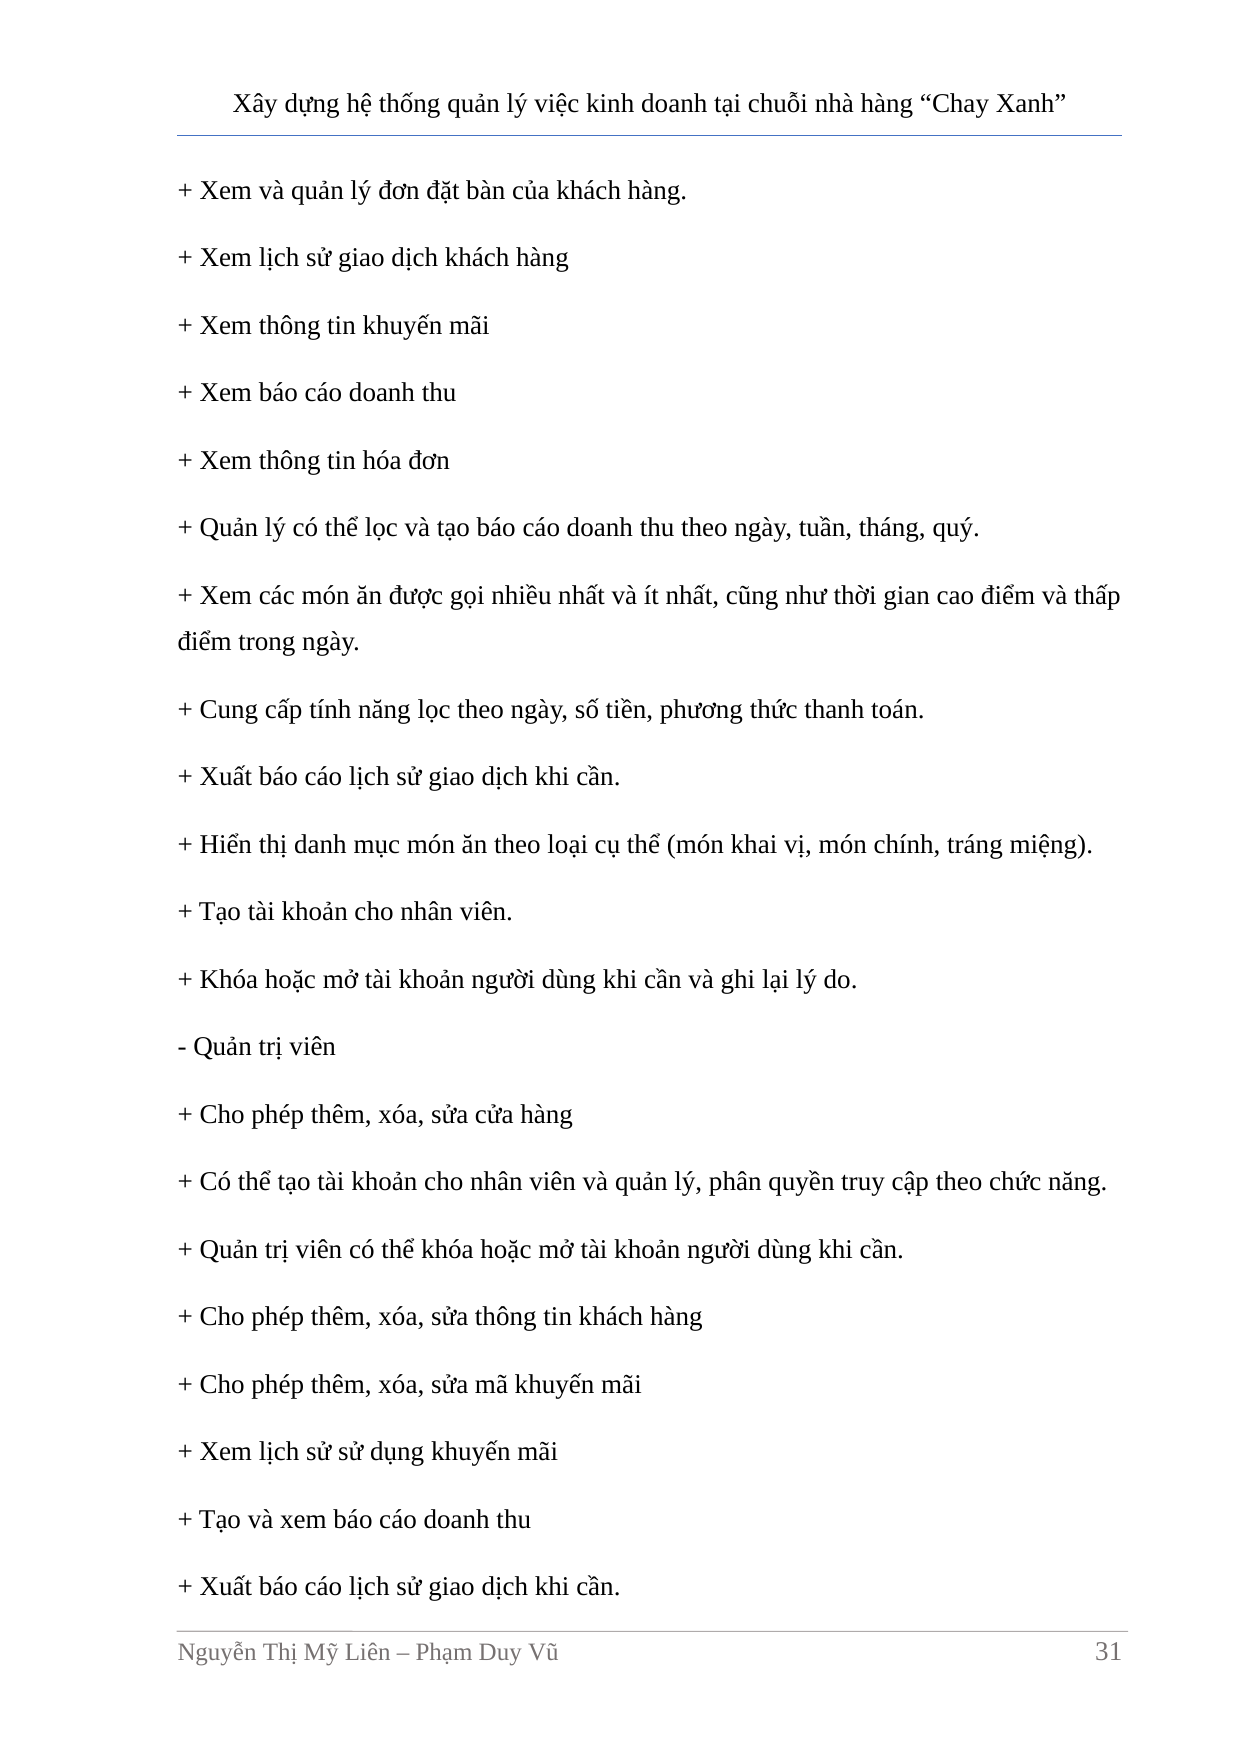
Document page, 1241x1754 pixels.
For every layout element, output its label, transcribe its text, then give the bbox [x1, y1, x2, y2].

text + Xuất báo cáo lịch sử giao dịch khi cần. [177, 761, 1122, 792]
text + Xem lịch sử sử dụng khuyến mãi [177, 1436, 1122, 1467]
text + Xem lịch sử giao dịch khách hàng [177, 241, 1122, 272]
text + Xem các món ăn được gọi nhiều nhất và ít nhất, cũng như thời gian cao điểm và thấp điểm trong ngày. [177, 579, 1122, 657]
text - Quản trị viên [177, 1031, 1122, 1062]
text + Xem báo cáo doanh thu [177, 376, 1122, 407]
text + Tạo tài khoản cho nhân viên. [177, 896, 1122, 927]
text + Khóa hoặc mở tài khoản người dùng khi cần và ghi lại lý do. [177, 963, 1122, 994]
text + Xuất báo cáo lịch sử giao dịch khi cần. [177, 1571, 1122, 1602]
text + Cho phép thêm, xóa, sửa thông tin khách hàng [177, 1301, 1122, 1332]
text + Cung cấp tính năng lọc theo ngày, số tiền, phương thức thanh toán. [177, 693, 1122, 724]
text + Quản trị viên có thể khóa hoặc mở tài khoản người dùng khi cần. [177, 1233, 1122, 1264]
text + Hiển thị danh mục món ăn theo loại cụ thể (món khai vị, món chính, tráng miệng). [177, 828, 1122, 859]
text + Xem thông tin hóa đơn [177, 444, 1122, 475]
text + Có thể tạo tài khoản cho nhân viên và quản lý, phân quyền truy cập theo chức năng. [177, 1166, 1122, 1197]
text + Quản lý có thể lọc và tạo báo cáo doanh thu theo ngày, tuần, tháng, quý. [177, 511, 1122, 542]
text + Xem thông tin khuyến mãi [177, 309, 1122, 340]
text + Cho phép thêm, xóa, sửa cửa hàng [177, 1098, 1122, 1129]
text + Cho phép thêm, xóa, sửa mã khuyến mãi [177, 1368, 1122, 1399]
text + Tạo và xem báo cáo doanh thu [177, 1503, 1122, 1534]
text + Xem và quản lý đơn đặt bàn của khách hàng. [177, 174, 1122, 205]
